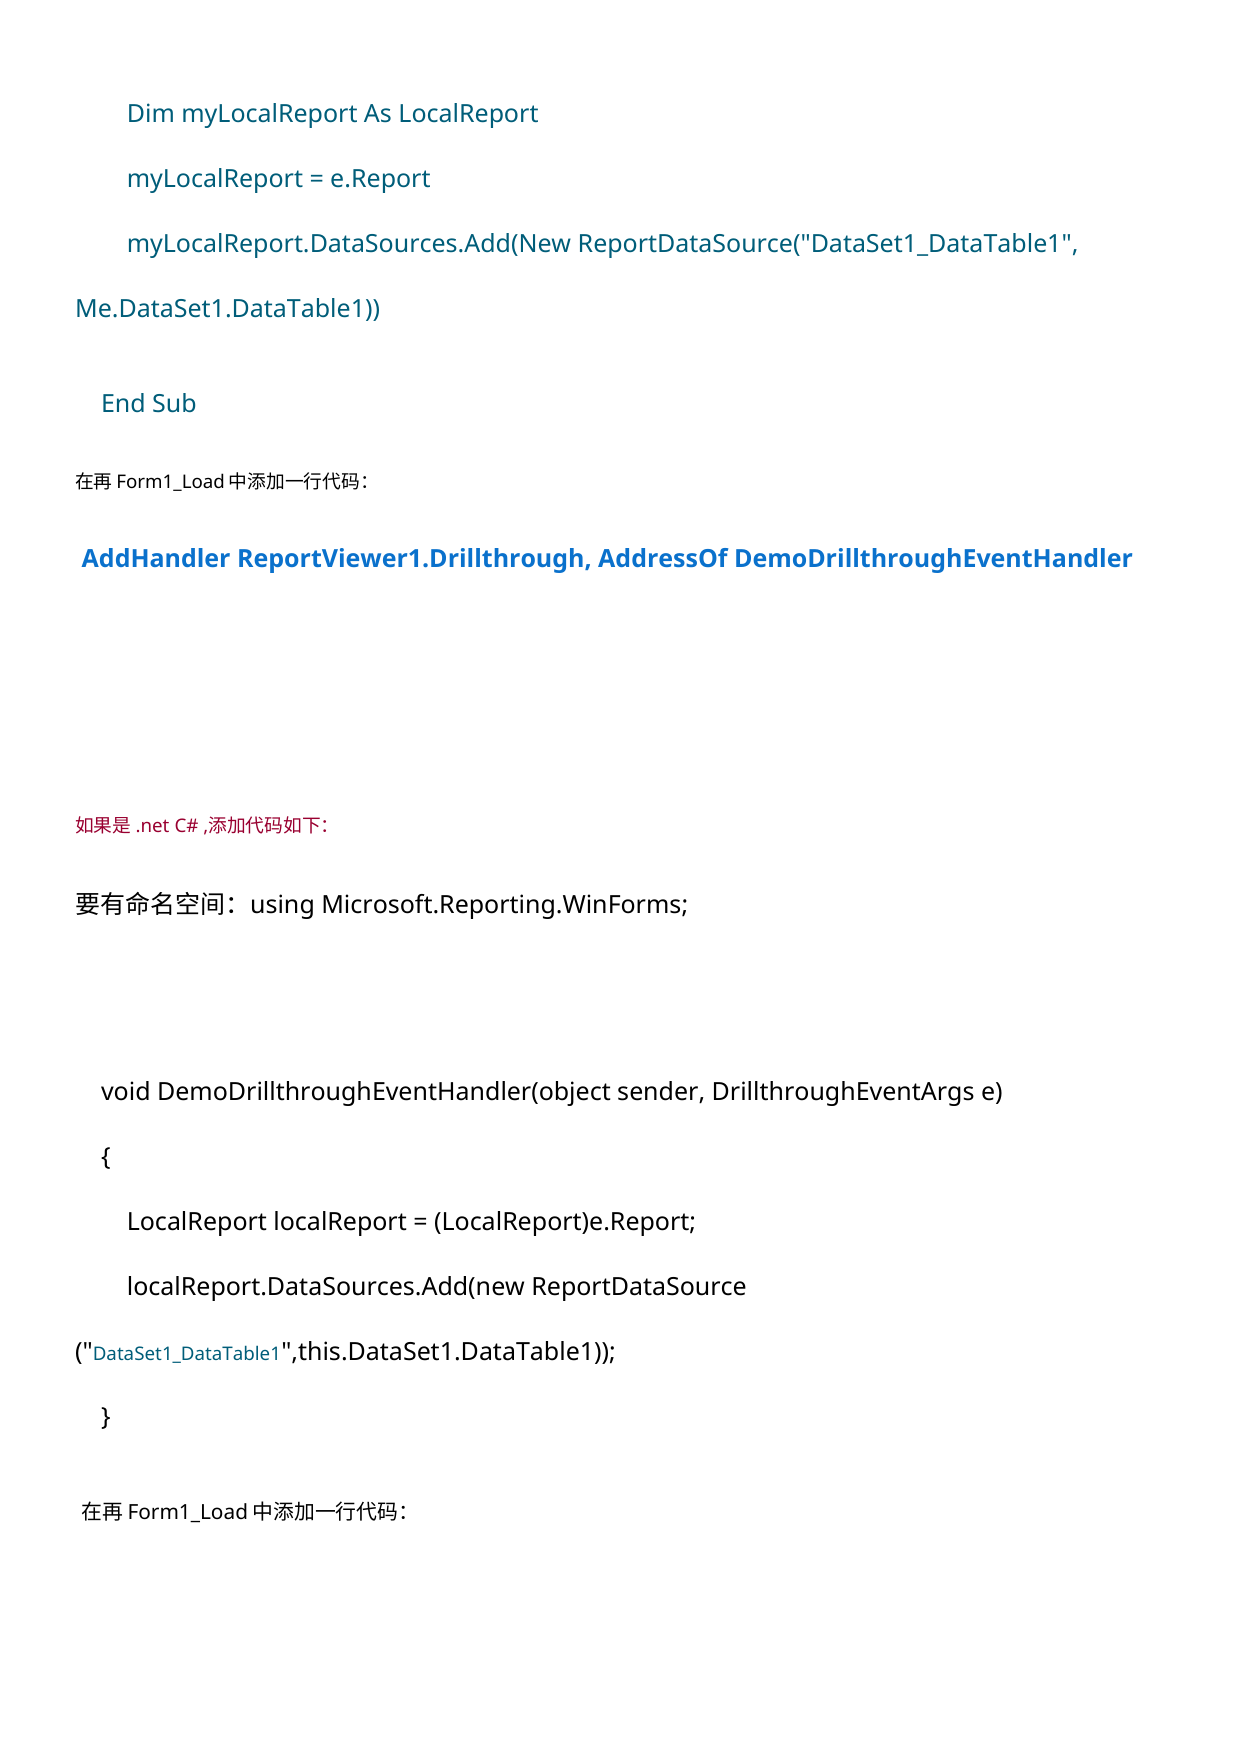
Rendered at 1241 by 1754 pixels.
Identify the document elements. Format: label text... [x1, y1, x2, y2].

text 要有命名空间：using Microsoft.Reporting.WinForms; [75, 870, 1165, 935]
text Dim myLocalReport As LocalReport myLocalReport = e.Report myLocalReport.DataSources.Add(New ReportDataSource("DataSet1_DataTable1", Me.DataSet1.DataTable1)) [75, 81, 1165, 341]
text void DemoDrillthroughEventHandler(object sender, DrillthroughEventArgs e) { LocalReport localReport = (LocalReport)e.Report; localReport.DataSources.Add(new ReportDataSource ("DataSet1_DataTable1",this.DataSet1.DataTable1)); } [75, 1058, 1165, 1448]
text 在再Form1_Load中添加一行代码： [75, 464, 1165, 497]
text End Sub [75, 370, 1165, 435]
text 在再Form1_Load中添加一行代码： [75, 1477, 1165, 1542]
text 如果是 .net C# ,添加代码如下： [75, 808, 1165, 841]
text AddHandler ReportViewer1.Drillthrough, AddressOf DemoDrillthroughEventHandler [75, 526, 1165, 591]
